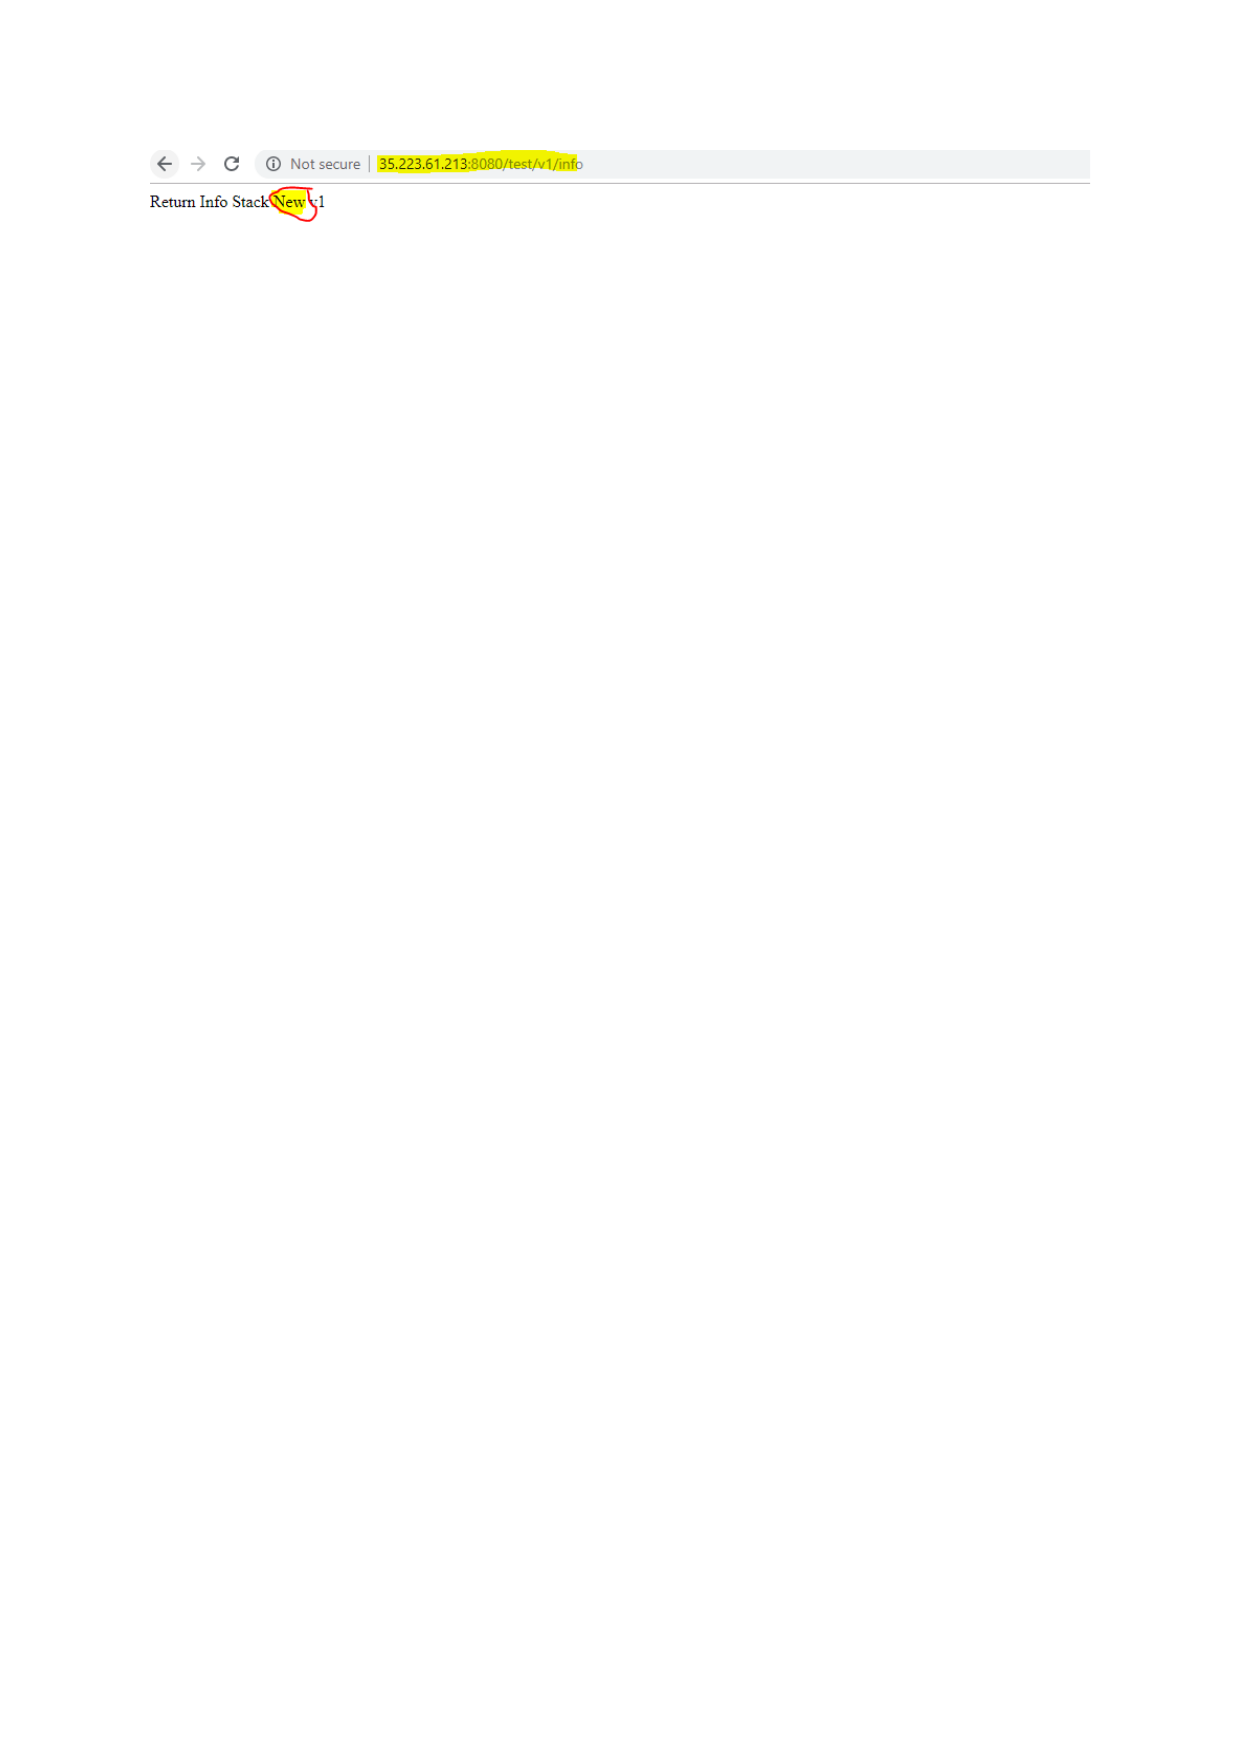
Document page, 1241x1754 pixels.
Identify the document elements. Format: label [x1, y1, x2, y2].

picture [150, 150, 1091, 259]
